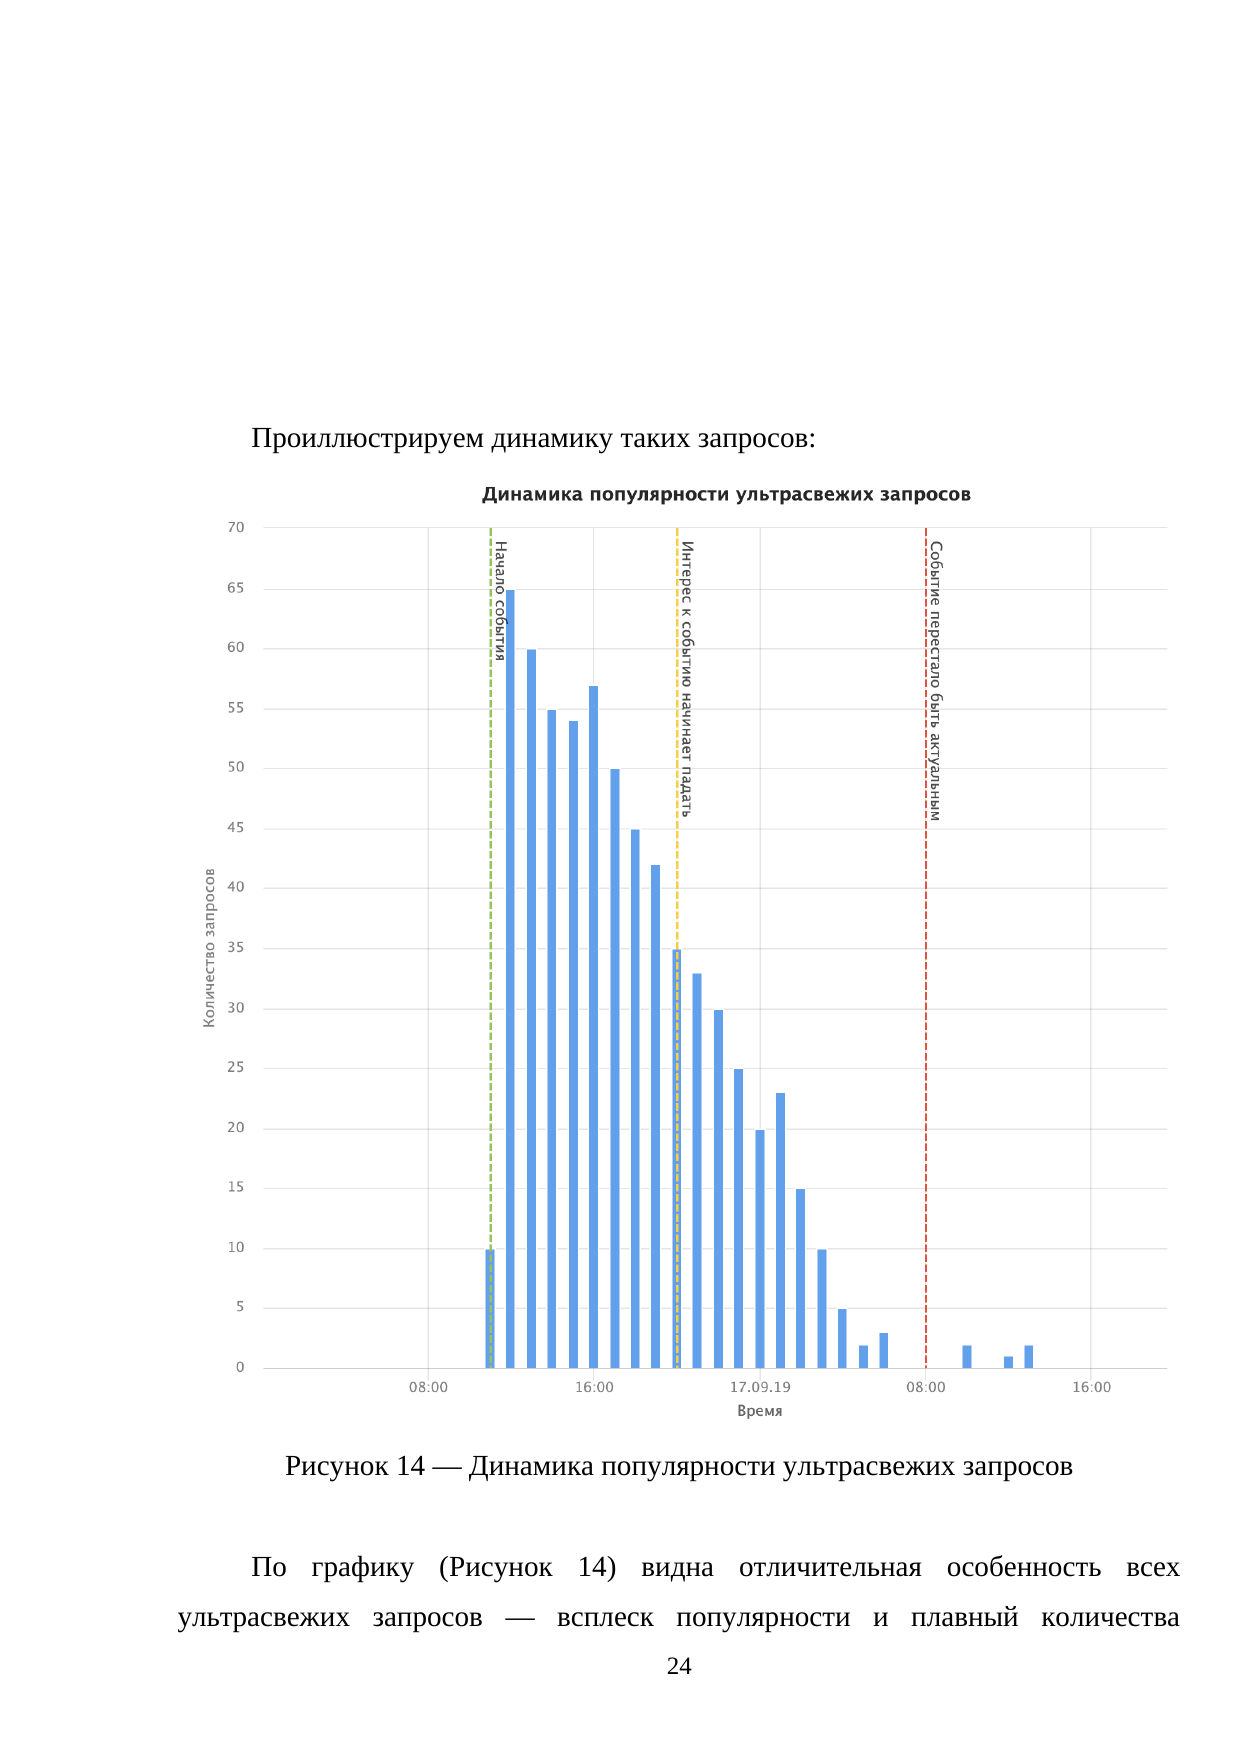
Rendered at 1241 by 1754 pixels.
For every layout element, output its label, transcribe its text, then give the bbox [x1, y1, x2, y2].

text Рисунок 14 — Динамика популярности ультрасвежих запросов [177, 1448, 1181, 1482]
picture [191, 470, 1168, 1432]
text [177, 1549, 1181, 1633]
text Проиллюстрируем динамику таких запросов: [177, 420, 1181, 453]
